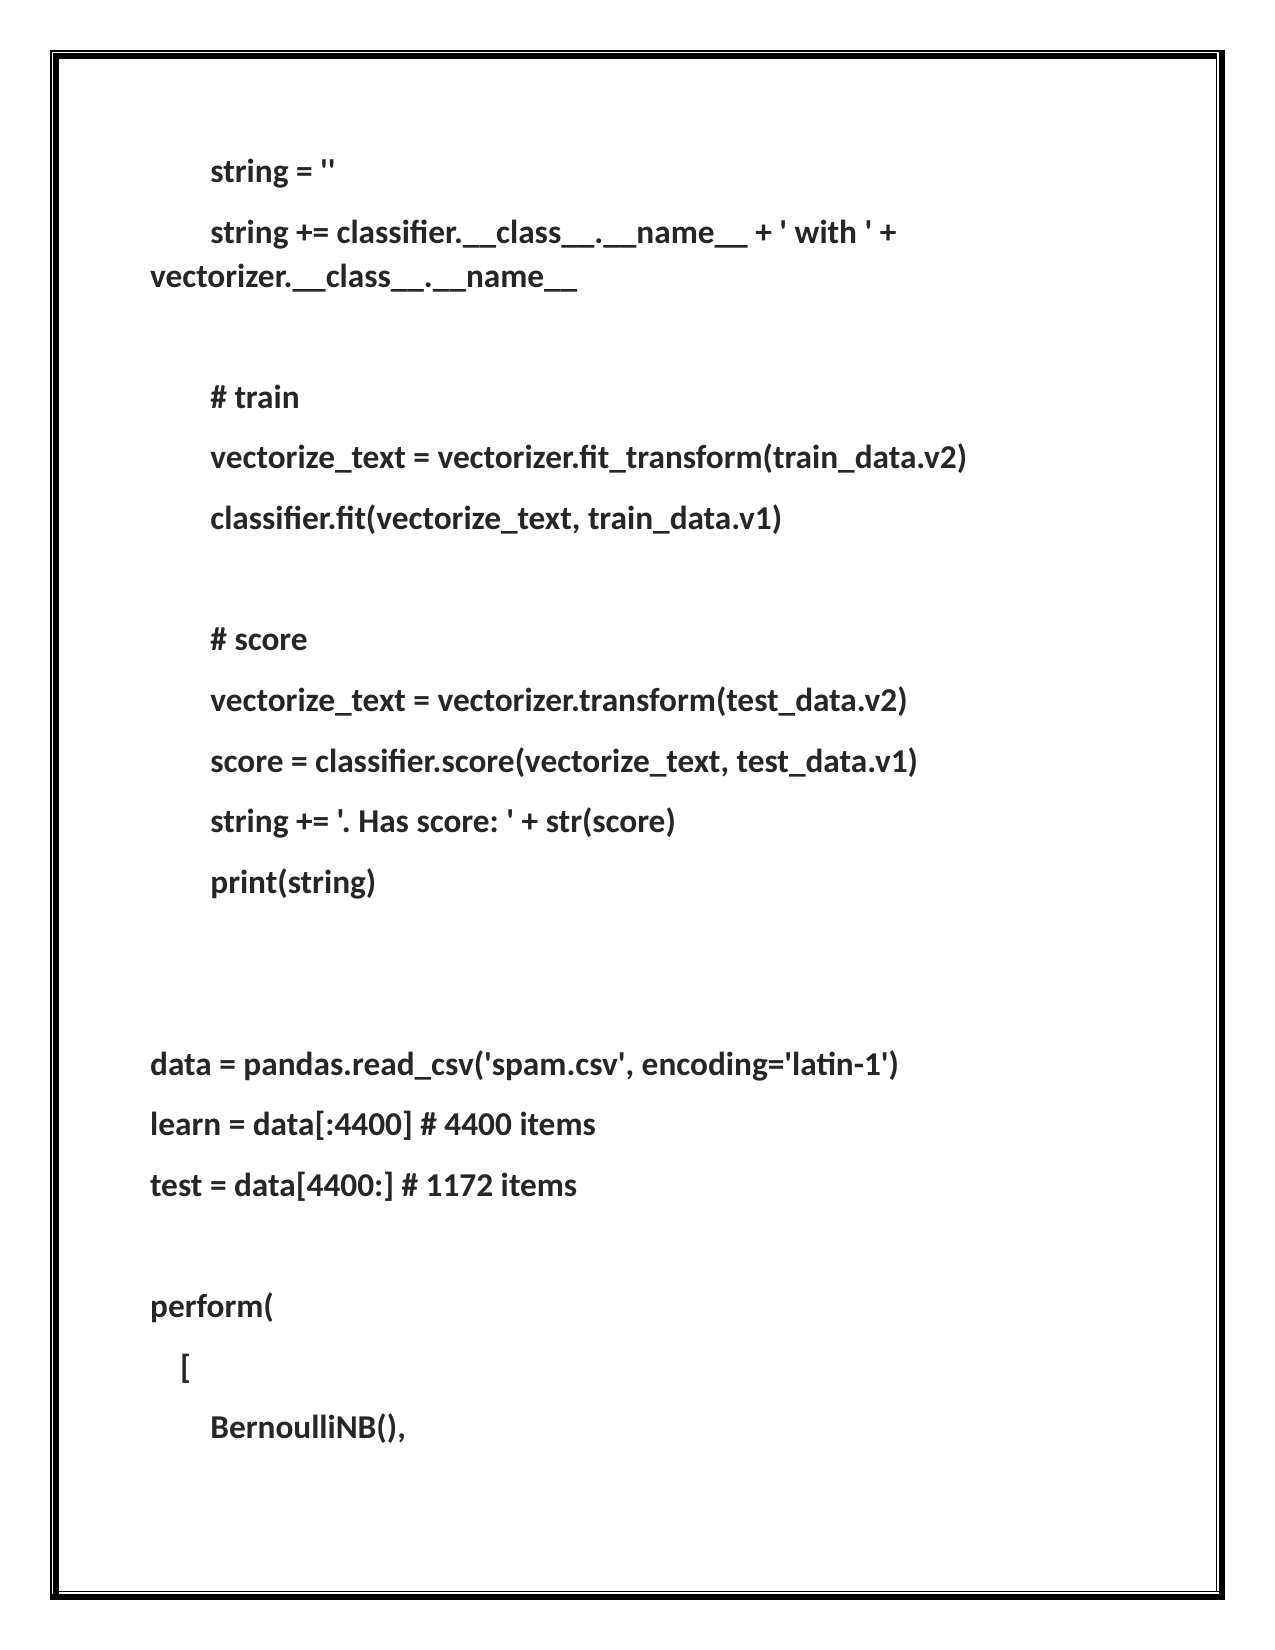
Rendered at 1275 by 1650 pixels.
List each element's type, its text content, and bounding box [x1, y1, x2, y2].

text score = classifier.score(vectorize_text, test_data.v1) [150, 739, 1125, 780]
text learn = data[:4400] # 4400 items [150, 1103, 1125, 1144]
text vectorize_text = vectorizer.fit_transform(train_data.v2) [150, 436, 1125, 477]
text BernoulliNB(), [150, 1406, 1125, 1447]
text data = pandas.read_csv('spam.csv', encoding='latin-1') [150, 1043, 1125, 1083]
text perform( [150, 1285, 1125, 1326]
text # train [150, 376, 1125, 417]
text vectorize_text = vectorizer.transform(test_data.v2) [150, 679, 1125, 720]
text string = '' [150, 150, 1125, 191]
text classifier.fit(vectorize_text, train_data.v1) [150, 497, 1125, 538]
text [ [150, 1346, 1125, 1387]
text print(string) [150, 861, 1125, 902]
text string += '. Has score: ' + str(score) [150, 800, 1125, 841]
text string += classifier.__class__.__name__ + ' with ' + vectorizer.__class__.__name__ [150, 211, 1125, 295]
text test = data[4400:] # 1172 items [150, 1164, 1125, 1205]
text # score [150, 618, 1125, 659]
